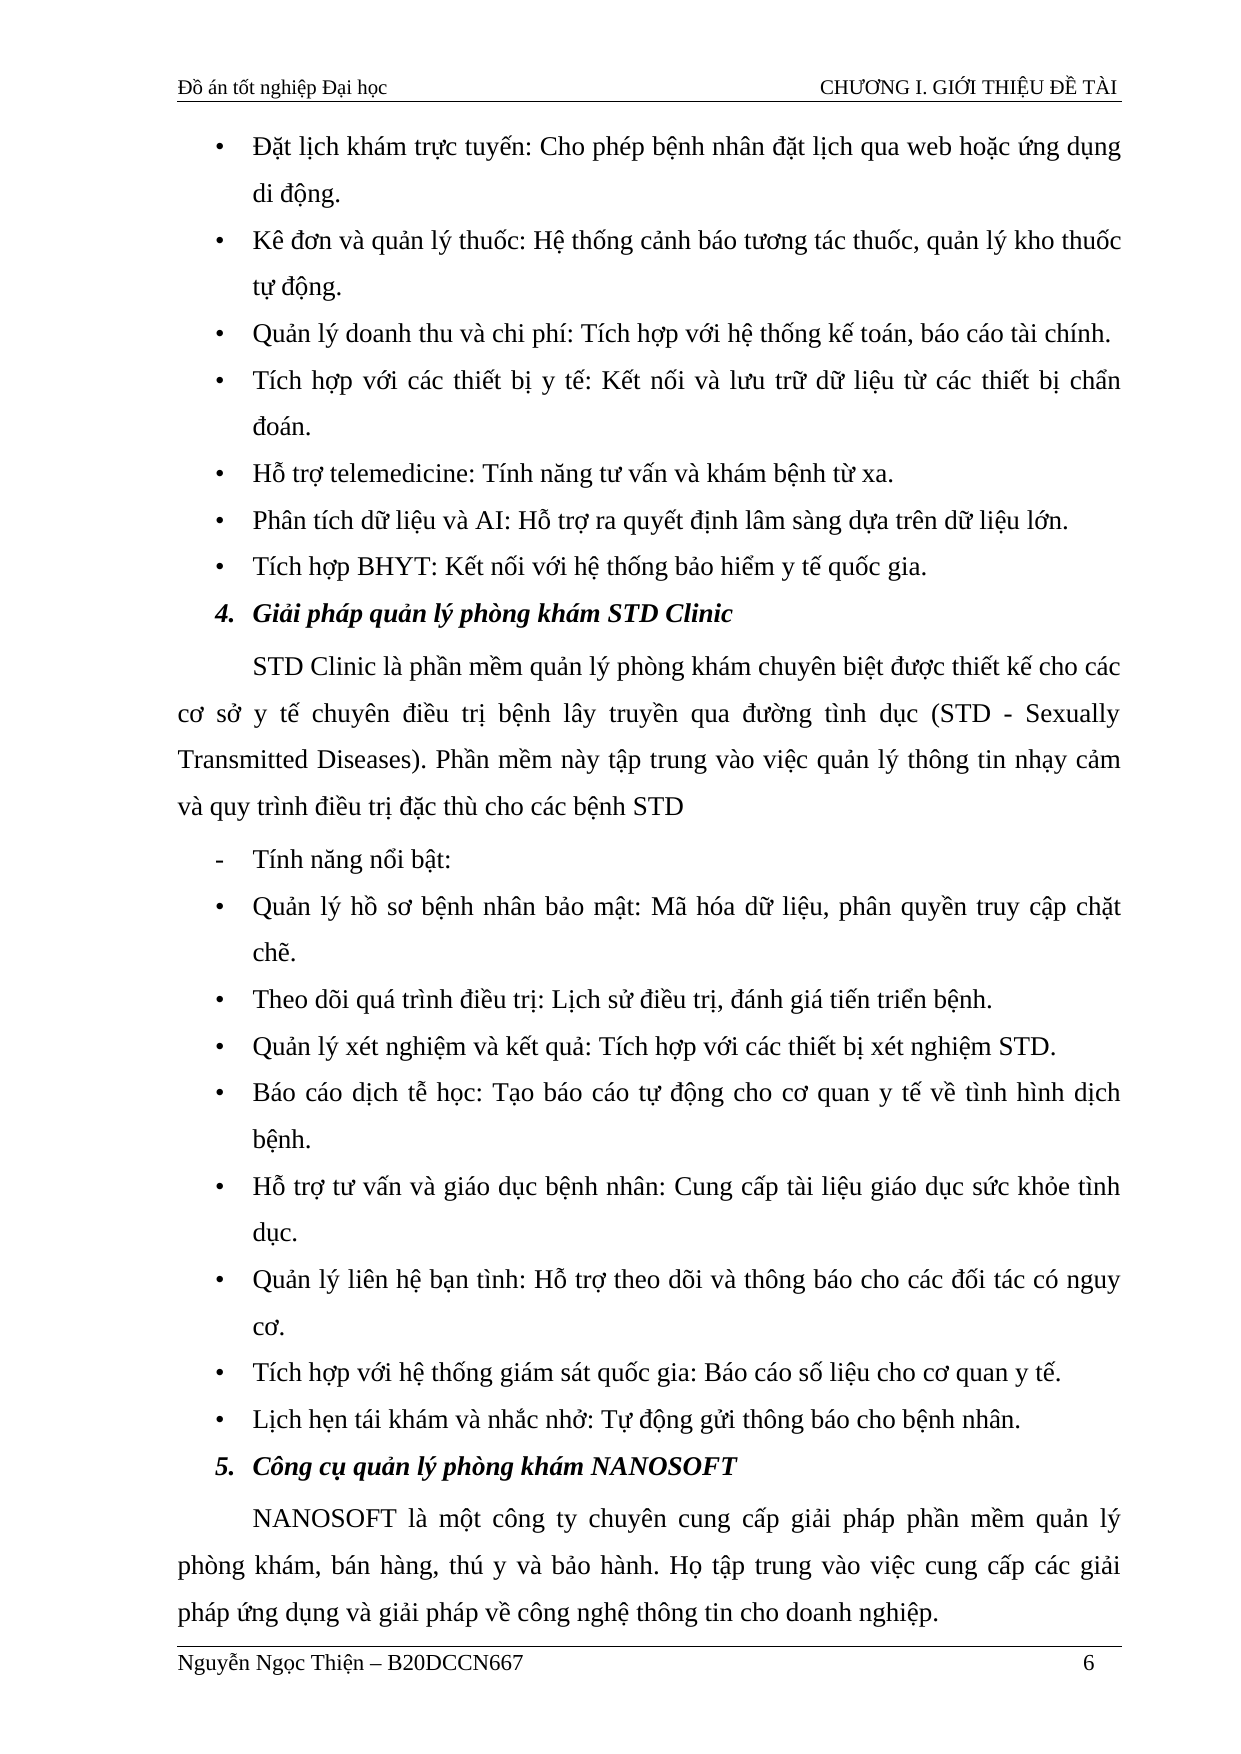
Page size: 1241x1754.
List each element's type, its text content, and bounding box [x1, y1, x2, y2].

list Hỗ trợ tư vấn và giáo dục bệnh nhân: Cung cấp tài liệu giáo dục sức khỏe tình dục. [215, 1169, 1122, 1247]
list Quản lý doanh thu và chi phí: Tích hợp với hệ thống kế toán, báo cáo tài chính. [215, 317, 1122, 348]
list Quản lý hồ sơ bệnh nhân bảo mật: Mã hóa dữ liệu, phân quyền truy cập chặt chẽ. [215, 889, 1122, 967]
list Phân tích dữ liệu và AI: Hỗ trợ ra quyết định lâm sàng dựa trên dữ liệu lớn. [215, 504, 1122, 535]
list Tích hợp với các thiết bị y tế: Kết nối và lưu trữ dữ liệu từ các thiết bị chẩn đoán. [215, 364, 1122, 442]
list Giải pháp quản lý phòng khám STD Clinic [215, 597, 1122, 628]
list Lịch hẹn tái khám và nhắc nhở: Tự động gửi thông báo cho bệnh nhân. [215, 1403, 1122, 1434]
list Quản lý xét nghiệm và kết quả: Tích hợp với các thiết bị xét nghiệm STD. [215, 1029, 1122, 1061]
text STD Clinic là phần mềm quản lý phòng khám chuyên biệt được thiết kế cho các cơ sở y tế chuyên điều trị bệnh lây truyền qua đường tình dục (STD - Sexually Transmitted Diseases). Phần mềm này tập trung vào việc quản lý thông tin nhạy cảm và quy trình điều trị đặc thù cho các bệnh STD [177, 650, 1122, 821]
list Kê đơn và quản lý thuốc: Hệ thống cảnh báo tương tác thuốc, quản lý kho thuốc tự động. [215, 224, 1122, 302]
list Đặt lịch khám trực tuyến: Cho phép bệnh nhân đặt lịch qua web hoặc ứng dụng di động. [215, 130, 1122, 208]
list Theo dõi quá trình điều trị: Lịch sử điều trị, đánh giá tiến triển bệnh. [215, 983, 1122, 1014]
list Tính năng nổi bật: [215, 843, 1122, 874]
list Tích hợp BHYT: Kết nối với hệ thống bảo hiểm y tế quốc gia. [215, 550, 1122, 582]
text NANOSOFT là một công ty chuyên cung cấp giải pháp phần mềm quản lý phòng khám, bán hàng, thú y và bảo hành. Họ tập trung vào việc cung cấp các giải pháp ứng dụng và giải pháp về công nghệ thông tin cho doanh nghiệp. [177, 1502, 1122, 1627]
list Công cụ quản lý phòng khám NANOSOFT [215, 1449, 1122, 1481]
list Hỗ trợ telemedicine: Tính năng tư vấn và khám bệnh từ xa. [215, 457, 1122, 488]
list Tích hợp với hệ thống giám sát quốc gia: Báo cáo số liệu cho cơ quan y tế. [215, 1356, 1122, 1387]
list Báo cáo dịch tễ học: Tạo báo cáo tự động cho cơ quan y tế về tình hình dịch bệnh. [215, 1076, 1122, 1154]
list Quản lý liên hệ bạn tình: Hỗ trợ theo dõi và thông báo cho các đối tác có nguy cơ. [215, 1263, 1122, 1341]
